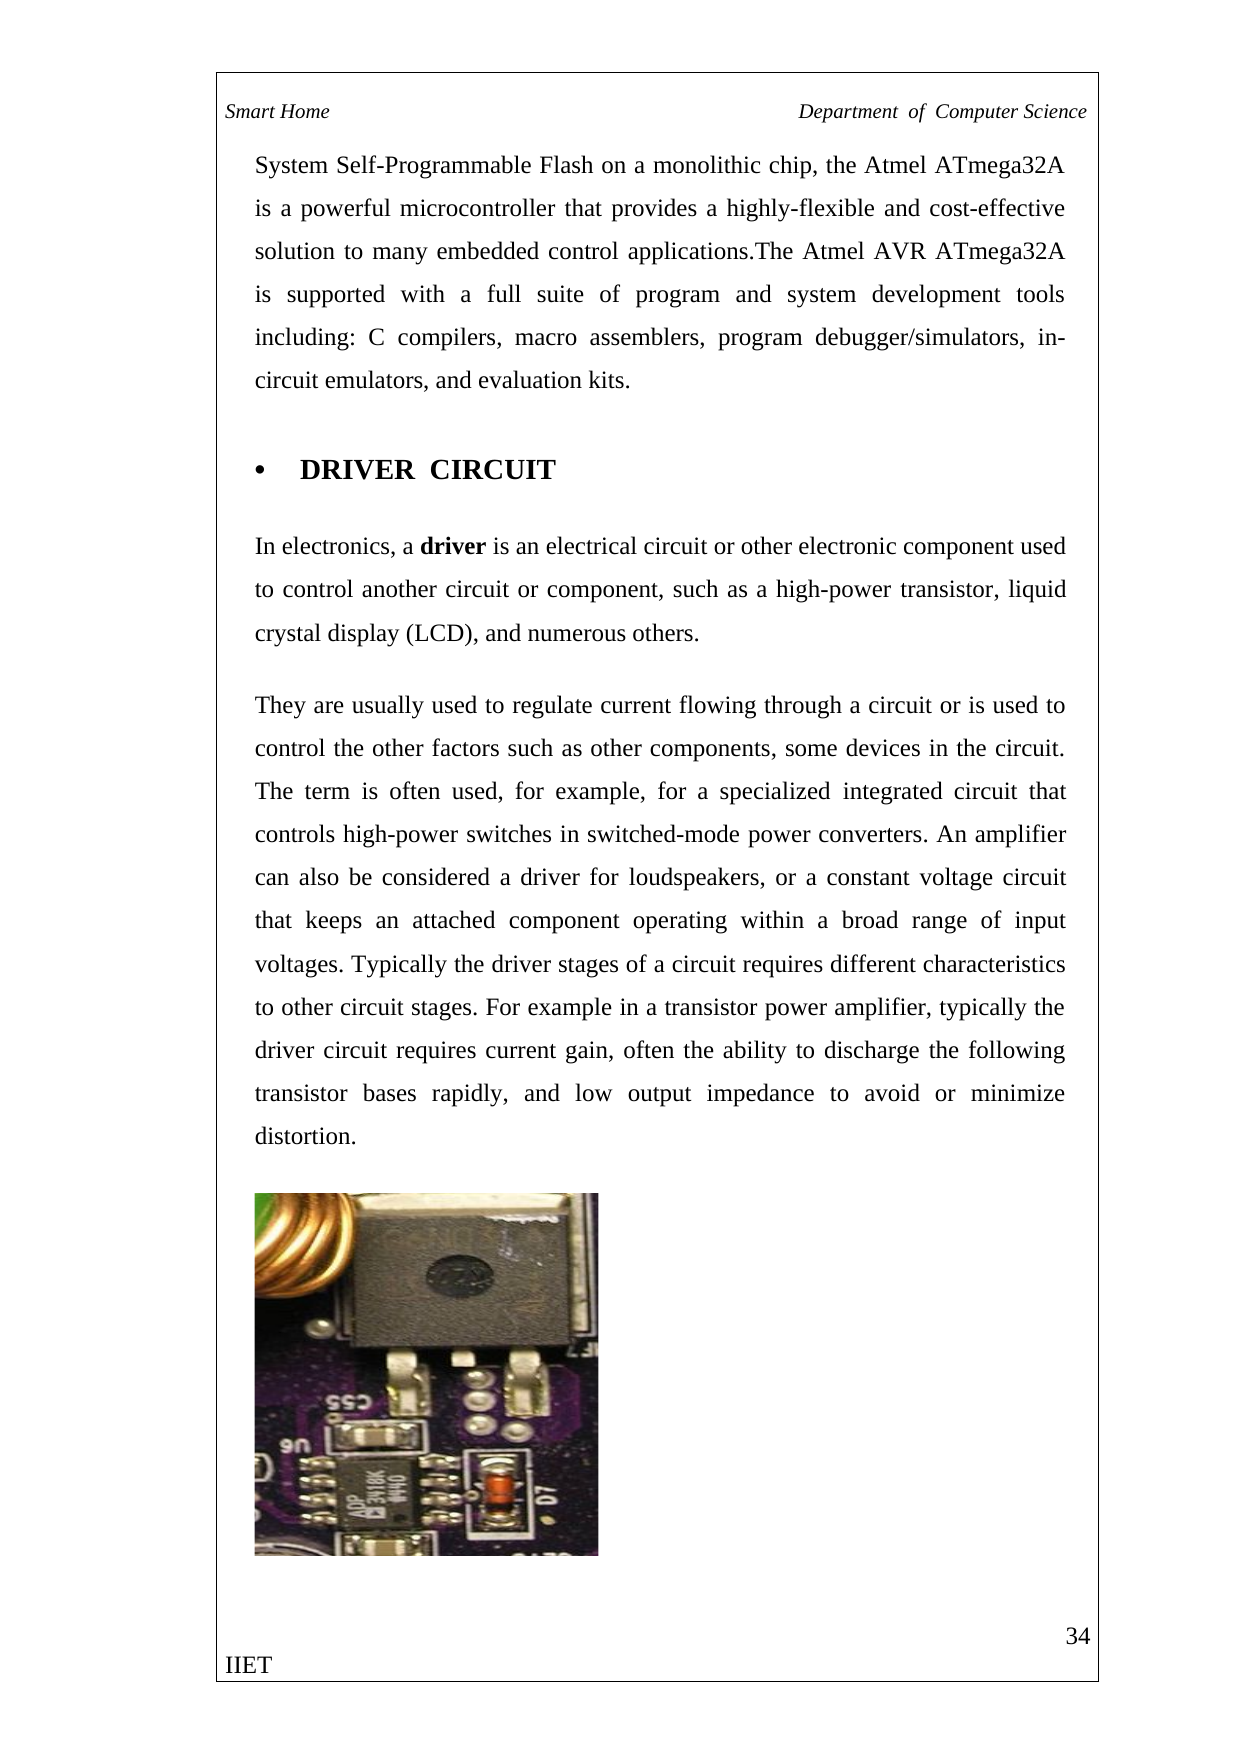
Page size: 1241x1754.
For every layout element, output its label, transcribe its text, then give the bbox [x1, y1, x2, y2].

picture [254, 1193, 599, 1556]
text In electronics, a driver is an electrical circuit or other electronic component used to control another circuit or component, such as a high-power transistor, liquid crystal display (LCD), and numerous others. [254, 531, 1066, 646]
text They are usually used to regulate current flowing through a circuit or is used to control the other factors such as other components, some devices in the circuit. The term is often used, for example, for a specialized integrated circuit that controls high-power switches in switched-mode power converters. An amplifier can also be considered a driver for loudspeakers, or a constant voltage circuit that keeps an attached component operating within a broad range of input voltages. Typically the driver stages of a circuit requires different characteristics to other circuit stages. For example in a transistor power amplifier, typically the driver circuit requires current gain, often the ability to discharge the following transistor bases rapidly, and low output impedance to avoid or minimize distortion. [254, 690, 1066, 1150]
list DRIVER CIRCUIT [254, 452, 1066, 486]
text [254, 150, 1066, 394]
